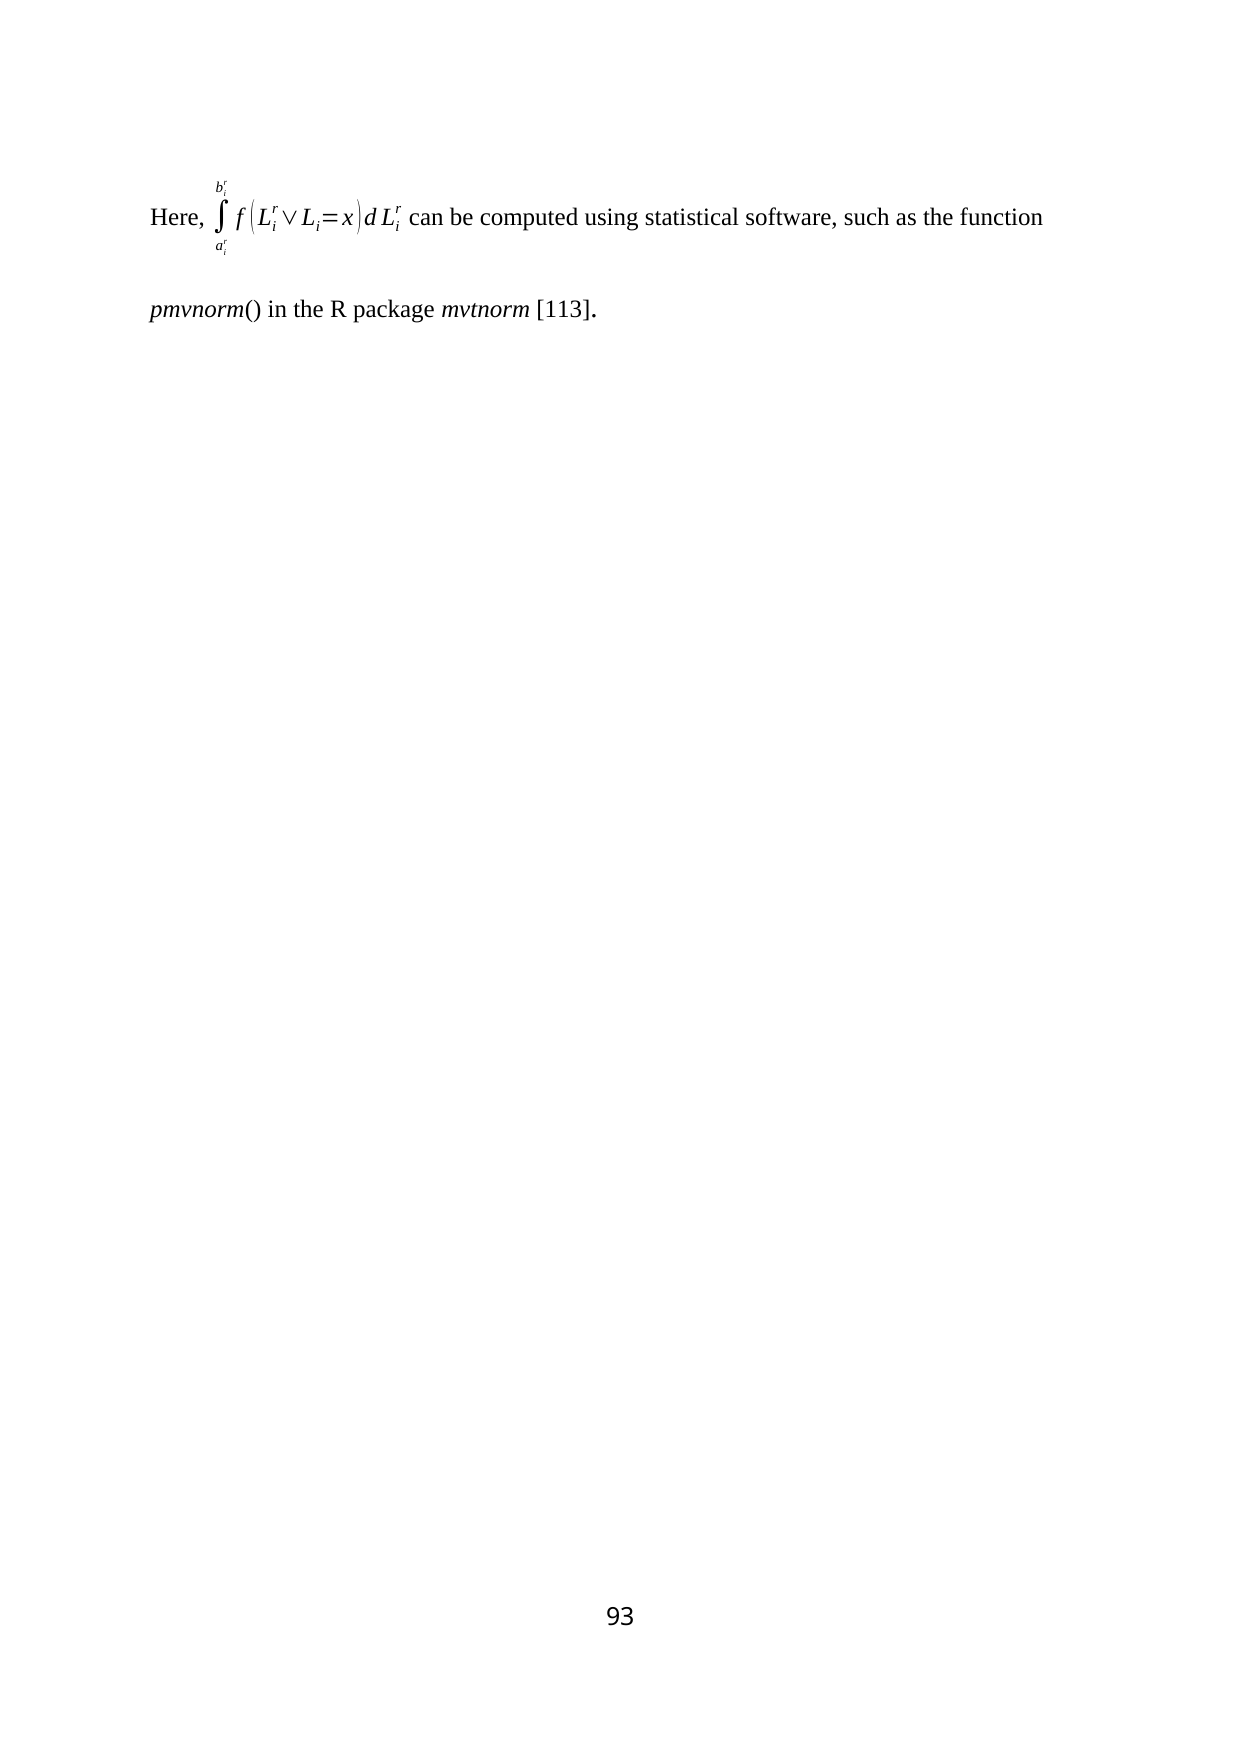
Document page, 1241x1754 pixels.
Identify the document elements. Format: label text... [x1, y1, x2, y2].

text Here, can be computed using statistical software, such as the function pmvnorm() in the R package mvtnorm [113]. [150, 177, 1090, 323]
